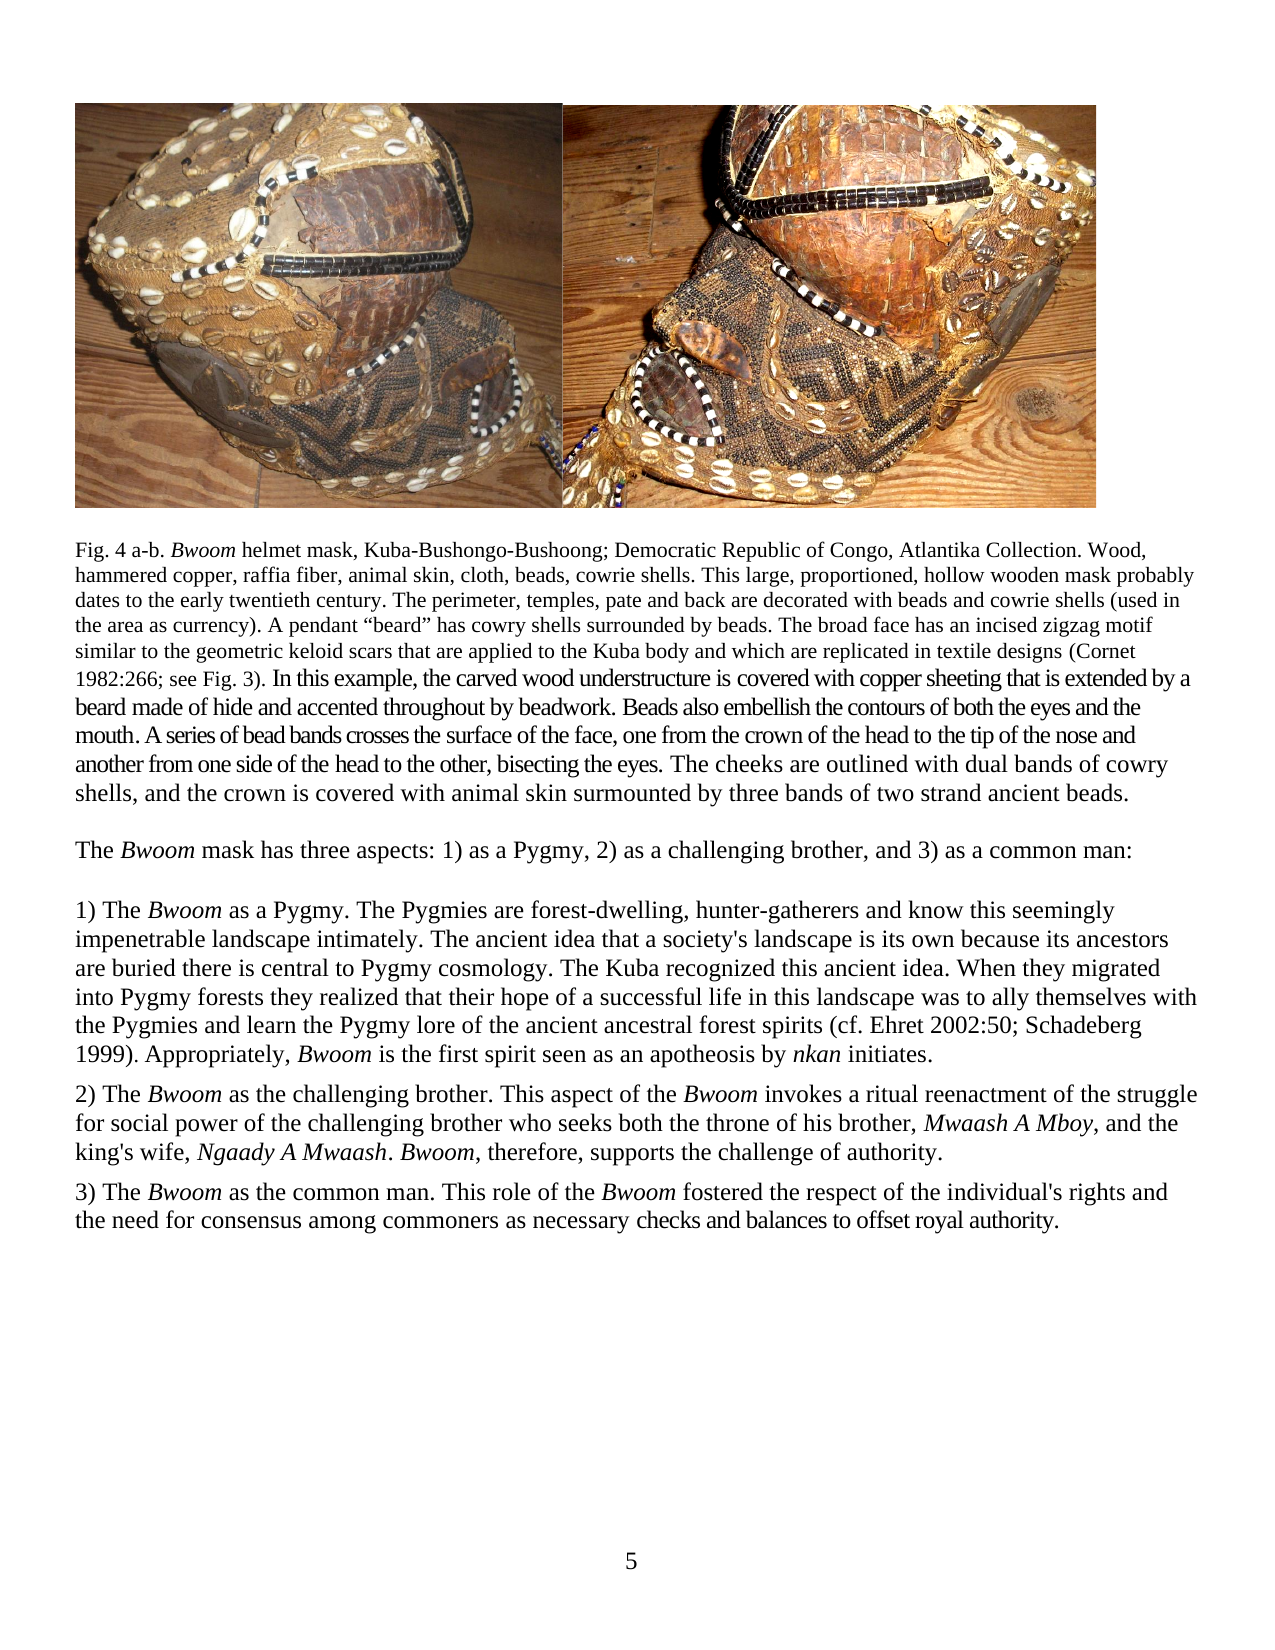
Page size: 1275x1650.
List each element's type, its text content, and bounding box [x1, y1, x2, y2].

text The Bwoom mask has three aspects: 1) as a Pygmy, 2) as a challenging brother, and 3) as a common man: [75, 835, 1200, 864]
text 1) The Bwoom as a Pygmy. The Pygmies are forest-dwelling, hunter-gatherers and know this seemingly impenetrable landscape intimately. The ancient idea that a society's landscape is its own because its ancestors are buried there is central to Pygmy cosmology. The Kuba recognized this ancient idea. When they migrated into Pygmy forests they realized that their hope of a successful life in this landscape was to ally themselves with the Pygmies and learn the Pygmy lore of the ancient ancestral forest spirits (cf. Ehret 2002:50; Schadeberg 1999). Appropriately, Bwoom is the first spirit seen as an apotheosis by nkan initiates. [75, 895, 1200, 1068]
picture [75, 103, 1097, 508]
text Fig. 4 a-b. Bwoom helmet mask, Kuba-Bushongo-Bushoong; Democratic Republic of Congo, Atlantika Collection. Wood, hammered copper, raffia fiber, animal skin, cloth, beads, cowrie shells. This large, proportioned, hollow wooden mask probably dates to the early twentieth century. The perimeter, temples, pate and back are decorated with beads and cowrie shells (used in the area as currency). A pendant “beard” has cowry shells surrounded by beads. The broad face has an incised zigzag motif similar to the geometric keloid scars that are applied to the Kuba body and which are replicated in textile designs (Cornet 1982:266; see Fig. 3). In this example, the carved wood understructure is covered with copper sheeting that is extended by a beard made of hide and accented throughout by beadwork. Beads also embellish the contours of both the eyes and the mouth. A series of bead bands crosses the surface of the face, one from the crown of the head to the tip of the nose and another from one side of the head to the other, bisecting the eyes. The cheeks are outlined with dual bands of cowry shells, and the crown is covered with animal skin surmounted by three bands of two strand ancient beads. [75, 537, 1200, 807]
text 2) The Bwoom as the challenging brother. This aspect of the Bwoom invokes a ritual reenactment of the struggle for social power of the challenging brother who seeks both the throne of his brother, Mwaash A Mboy, and the king's wife, Ngaady A Mwaash. Bwoom, therefore, supports the challenge of authority. [75, 1079, 1200, 1165]
text 3) The Bwoom as the common man. This role of the Bwoom fostered the respect of the individual's rights and the need for consensus among commoners as necessary checks and balances to offset royal authority. [75, 1177, 1200, 1234]
